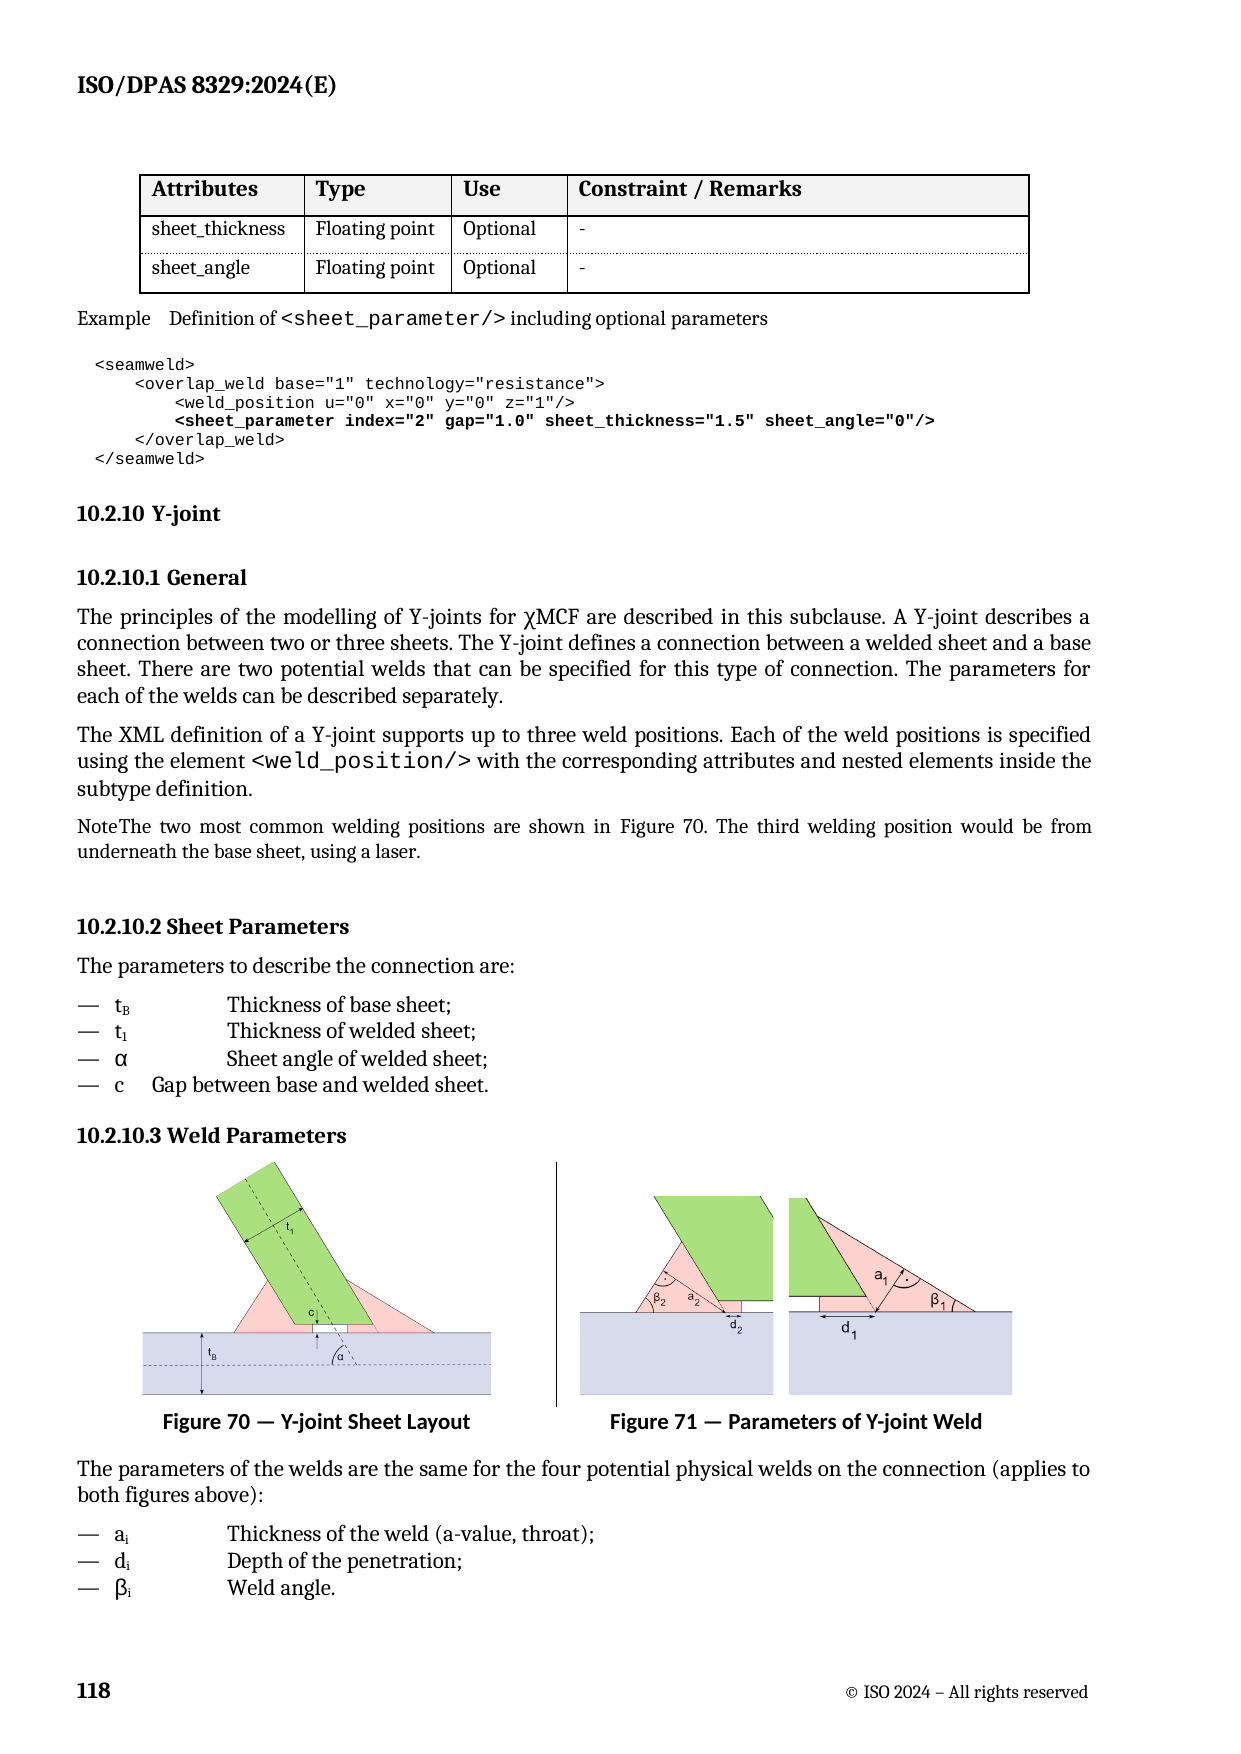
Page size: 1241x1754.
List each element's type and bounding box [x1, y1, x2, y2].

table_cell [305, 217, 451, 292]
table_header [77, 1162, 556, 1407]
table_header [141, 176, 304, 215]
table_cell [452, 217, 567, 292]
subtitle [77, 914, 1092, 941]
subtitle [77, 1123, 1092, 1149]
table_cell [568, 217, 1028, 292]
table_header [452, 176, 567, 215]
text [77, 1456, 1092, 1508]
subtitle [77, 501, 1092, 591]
picture [142, 1162, 491, 1395]
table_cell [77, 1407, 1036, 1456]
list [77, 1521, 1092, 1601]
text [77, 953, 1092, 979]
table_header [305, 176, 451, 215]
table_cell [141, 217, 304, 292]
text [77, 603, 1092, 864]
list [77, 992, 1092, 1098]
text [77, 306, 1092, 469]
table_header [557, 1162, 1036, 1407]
picture [579, 1196, 774, 1395]
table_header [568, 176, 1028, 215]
picture [788, 1198, 1013, 1395]
